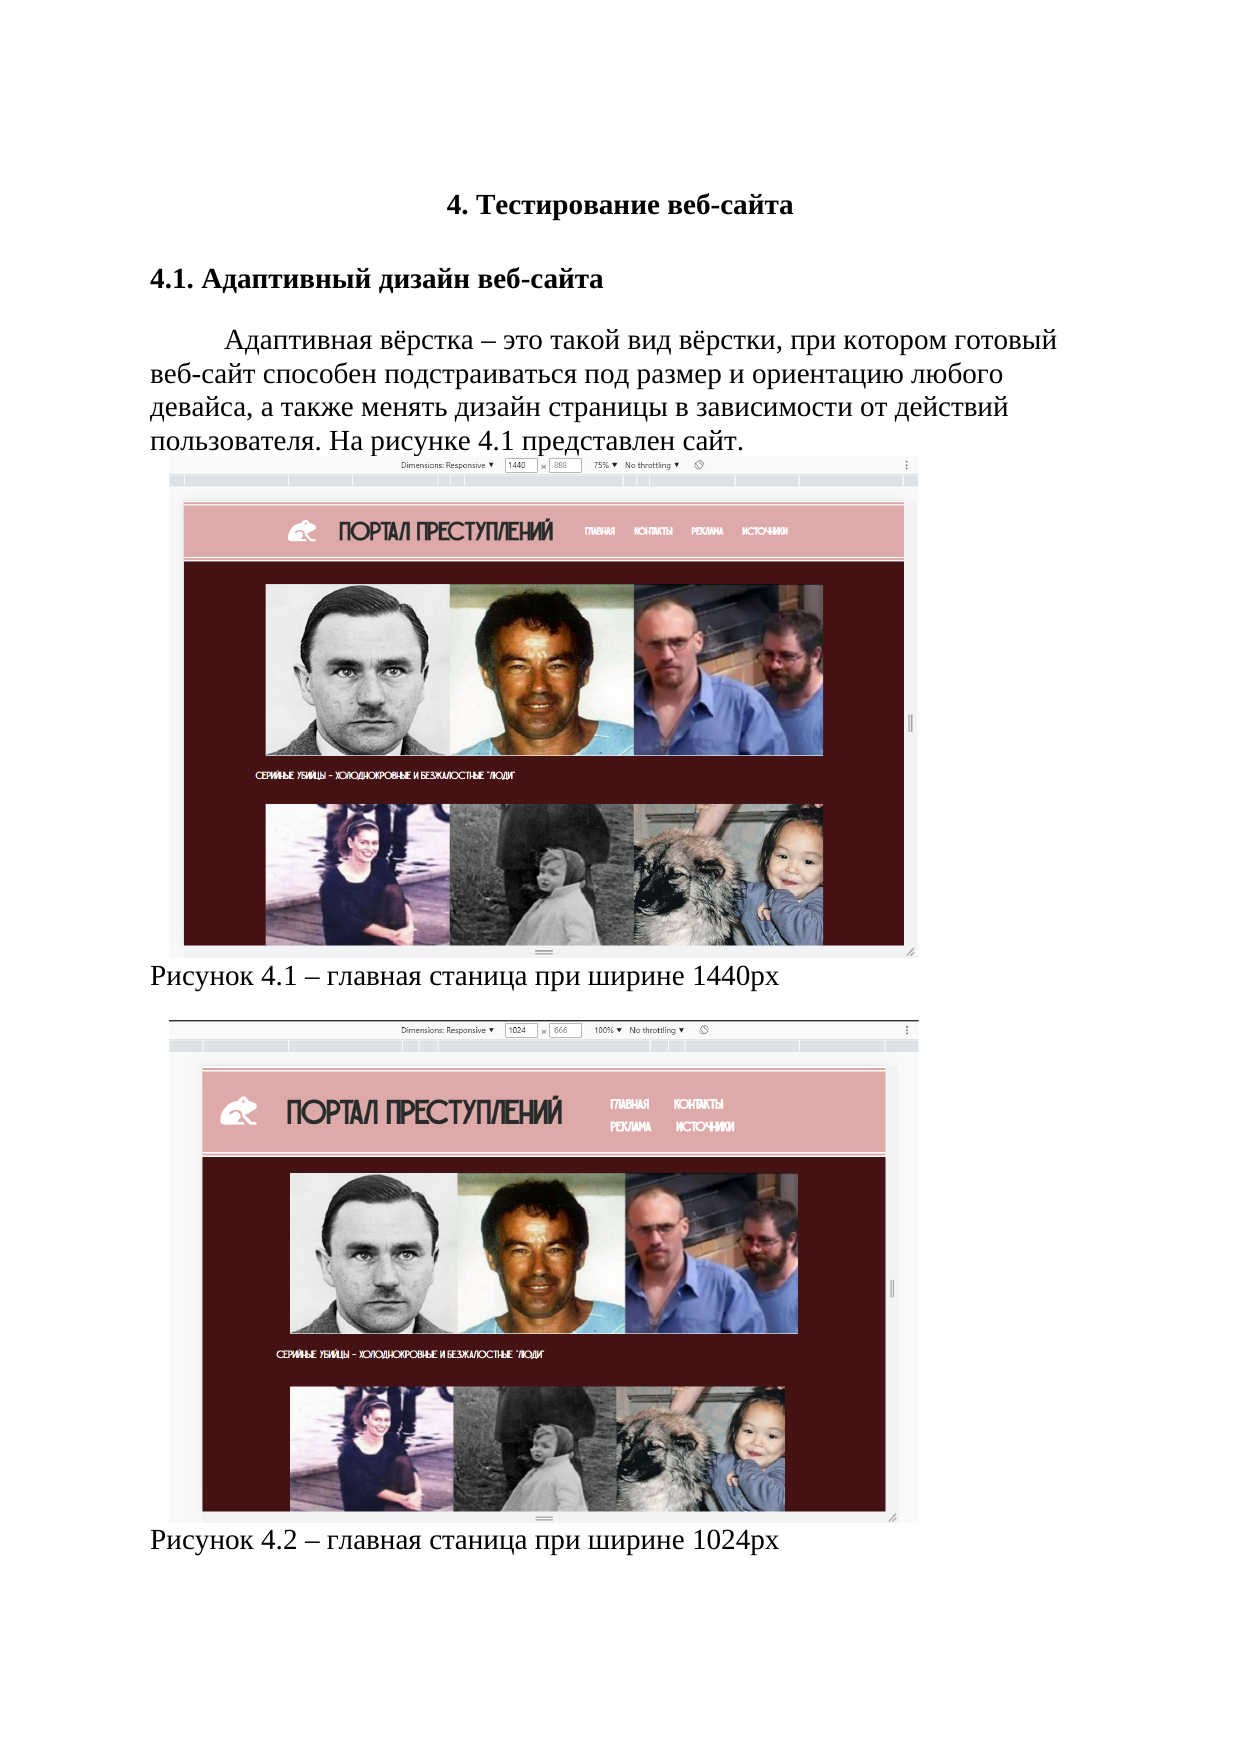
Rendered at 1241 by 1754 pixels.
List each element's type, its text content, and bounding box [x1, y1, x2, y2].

text 4.1. Адаптивный дизайн веб-сайта [150, 261, 1090, 295]
text Рисунок 4.2 – главная станица при ширине 1024px [150, 1522, 1090, 1556]
text Адаптивная вёрстка – это такой вид вёрстки, при котором готовый веб-сайт способен подстраиваться под размер и ориентацию любого девайса, а также менять дизайн страницы в зависимости от действий пользователя. На рисунке 4.1 представлен сайт. [150, 322, 1090, 958]
text Рисунок 4.1 – главная станица при ширине 1440px [150, 958, 1090, 992]
text 4. Тестирование веб-сайта [150, 187, 1090, 221]
